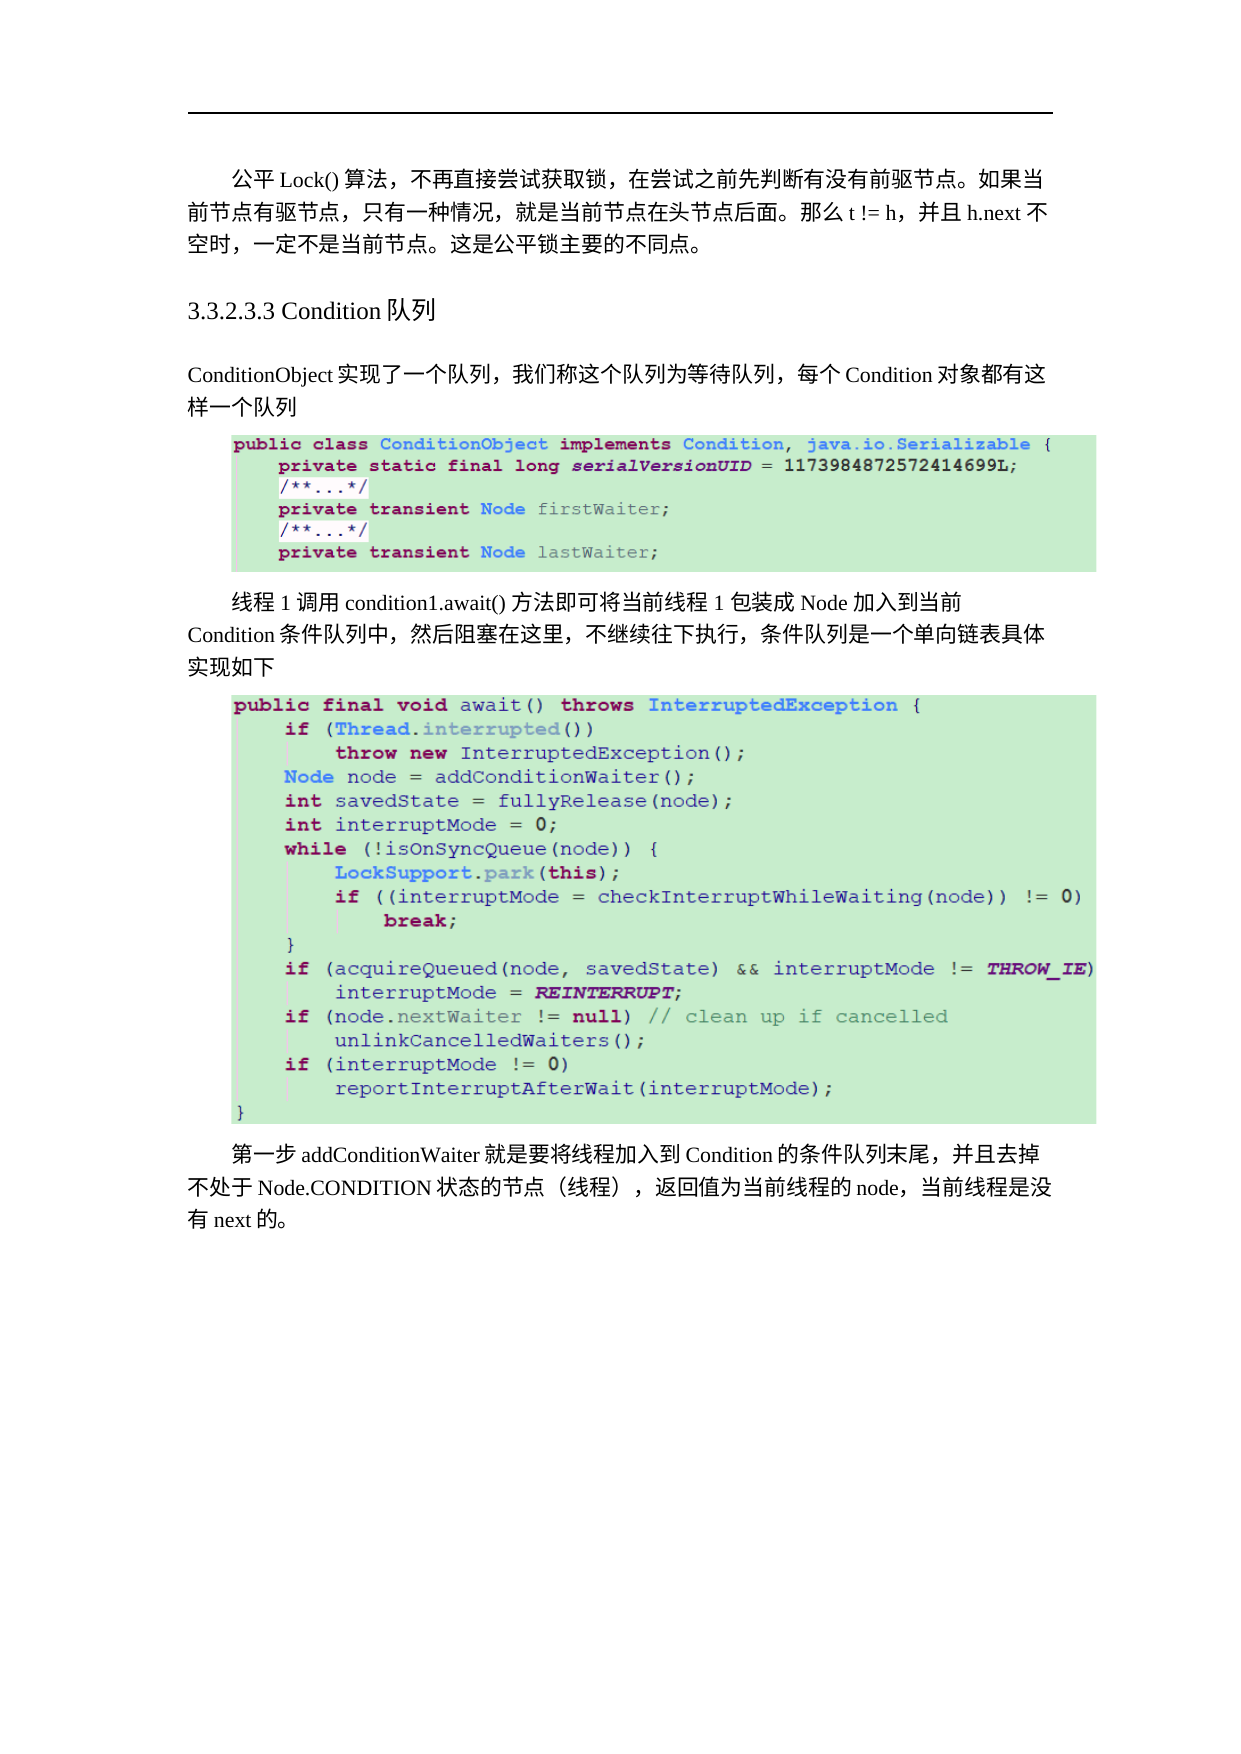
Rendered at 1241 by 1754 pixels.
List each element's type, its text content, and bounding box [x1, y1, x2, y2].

text 公平Lock() 算法，不再直接尝试获取锁，在尝试之前先判断有没有前驱节点。如果当前节点有驱节点，只有一种情况，就是当前节点在头节点后面。那么 t != h，并且 h.next 不空时，一定不是当前节点。这是公平锁主要的不同点。 [187, 162, 1053, 259]
text ConditionObject实现了一个队列，我们称这个队列为等待队列，每个Condition对象都有这样一个队列 [187, 357, 1053, 422]
picture [231, 435, 1097, 572]
text 第一步addConditionWaiter就是要将线程加入到Condition的条件队列末尾，并且去掉不处于Node.CONDITION状态的节点（线程），返回值为当前线程的node，当前线程是没有next的。 [187, 1137, 1053, 1234]
subtitle Condition队列 [187, 276, 1053, 341]
picture [231, 695, 1097, 1124]
text 线程 1 调用 condition1.await() 方法即可将当前线程 1 包装成 Node 加入到当前Condition条件队列中，然后阻塞在这里，不继续往下执行，条件队列是一个单向链表具体实现如下 [187, 584, 1053, 682]
